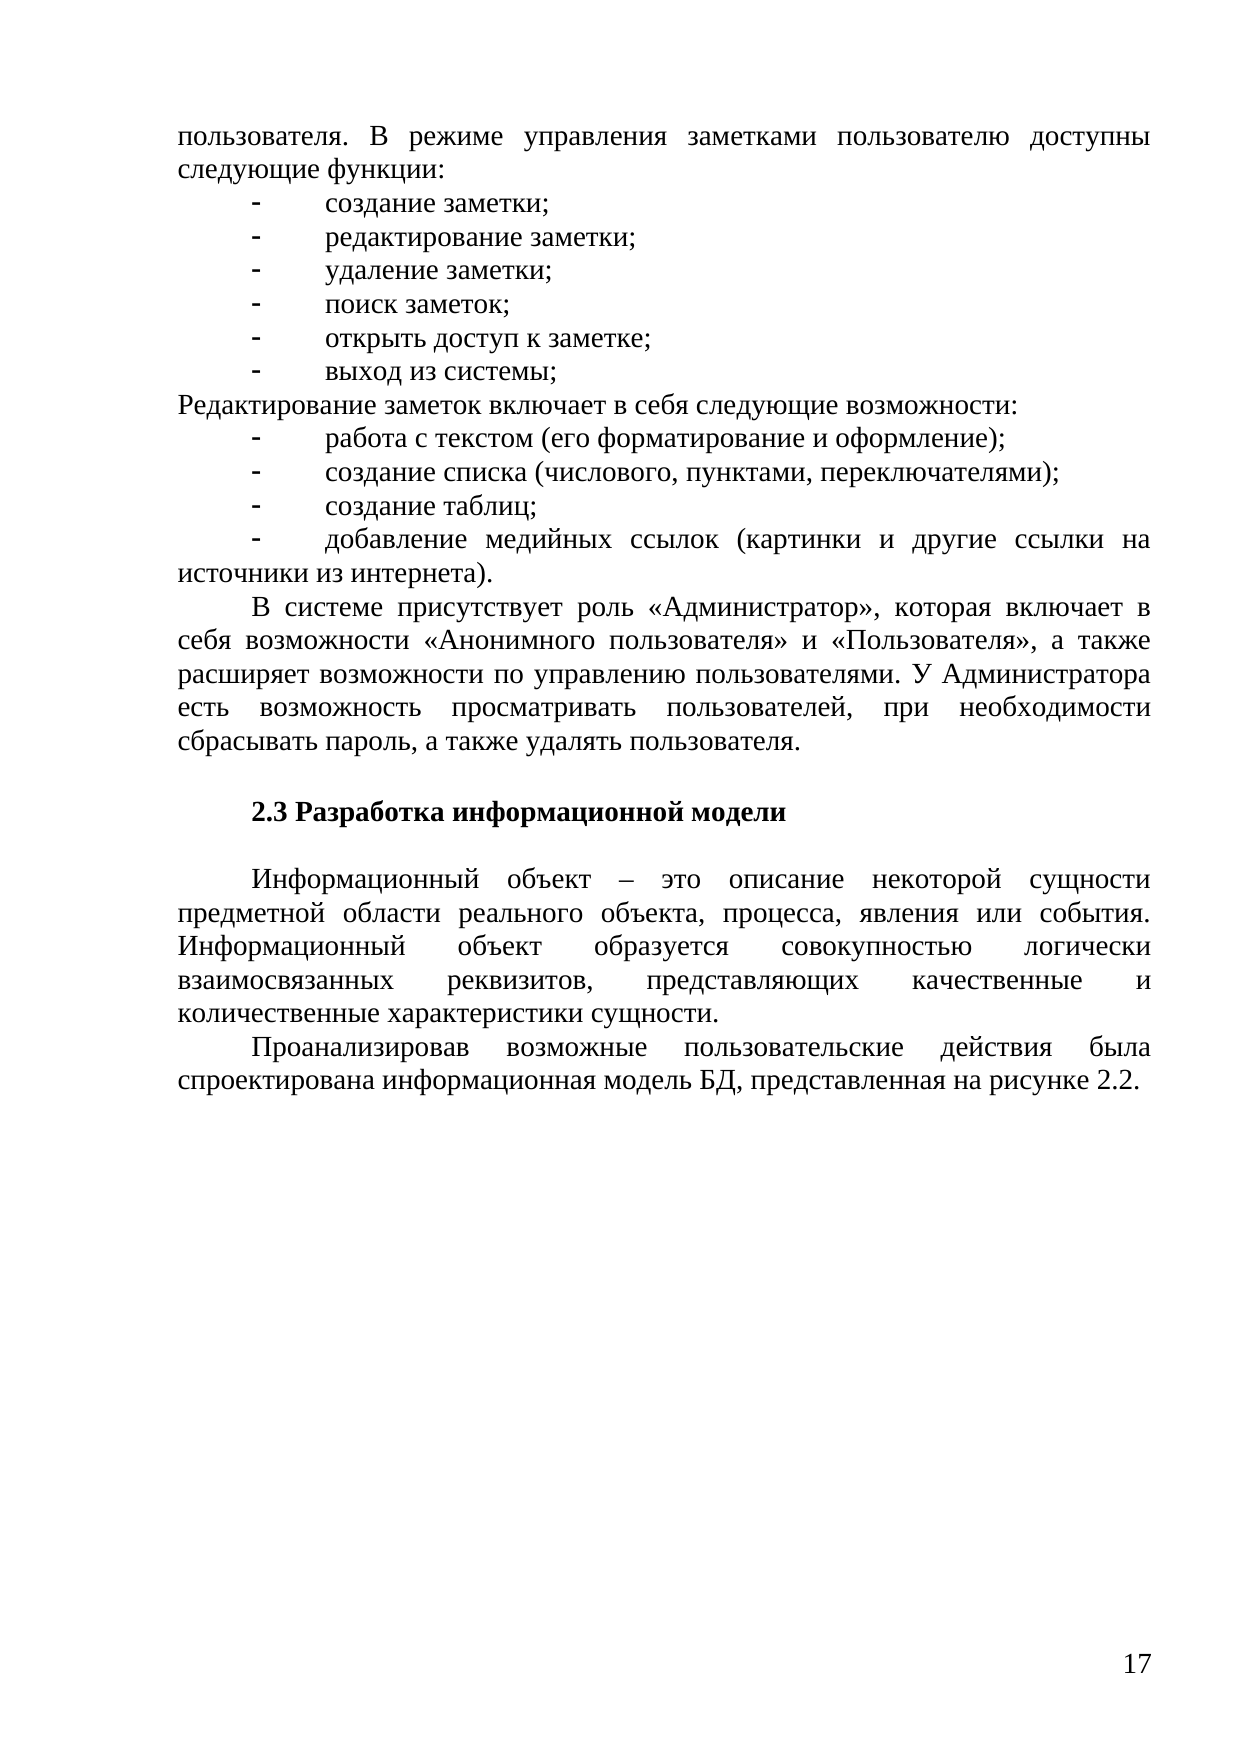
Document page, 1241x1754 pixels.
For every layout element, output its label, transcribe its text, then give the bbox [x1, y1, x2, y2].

list создание заметки; [177, 185, 1152, 219]
list создание таблиц; [177, 488, 1152, 522]
list открыть доступ к заметке; [177, 320, 1152, 353]
text Проанализировав возможные пользовательские действия была спроектирована информационная модель БД, представленная на рисунке 2.2. [177, 1029, 1152, 1096]
list поиск заметок; [177, 286, 1152, 320]
list выход из системы; [177, 353, 1152, 387]
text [177, 118, 1152, 185]
list удаление заметки; [177, 252, 1152, 286]
subtitle 2.3 Разработка информационной модели [177, 794, 1152, 828]
list создание списка (числового, пунктами, переключателями); [177, 454, 1152, 488]
text В системе присутствует роль «Администратор», которая включает в себя возможности «Анонимного пользователя» и «Пользователя», а также расширяет возможности по управлению пользователями. У Администратора есть возможность просматривать пользователей, при необходимости сбрасывать пароль, а также удалять пользователя. [177, 589, 1152, 756]
list редактирование заметки; [177, 219, 1152, 252]
list работа с текстом (его форматирование и оформление); [177, 421, 1152, 454]
list добавление медийных ссылок (картинки и другие ссылки на источники из интернета). [177, 522, 1152, 589]
text Редактирование заметок включает в себя следующие возможности: [177, 387, 1152, 421]
text Информационный объект – это описание некоторой сущности предметной области реального объекта, процесса, явления или события. Информационный объект образуется совокупностью логически взаимосвязанных реквизитов, представляющих качественные и количественные характеристики сущности. [177, 861, 1152, 1029]
